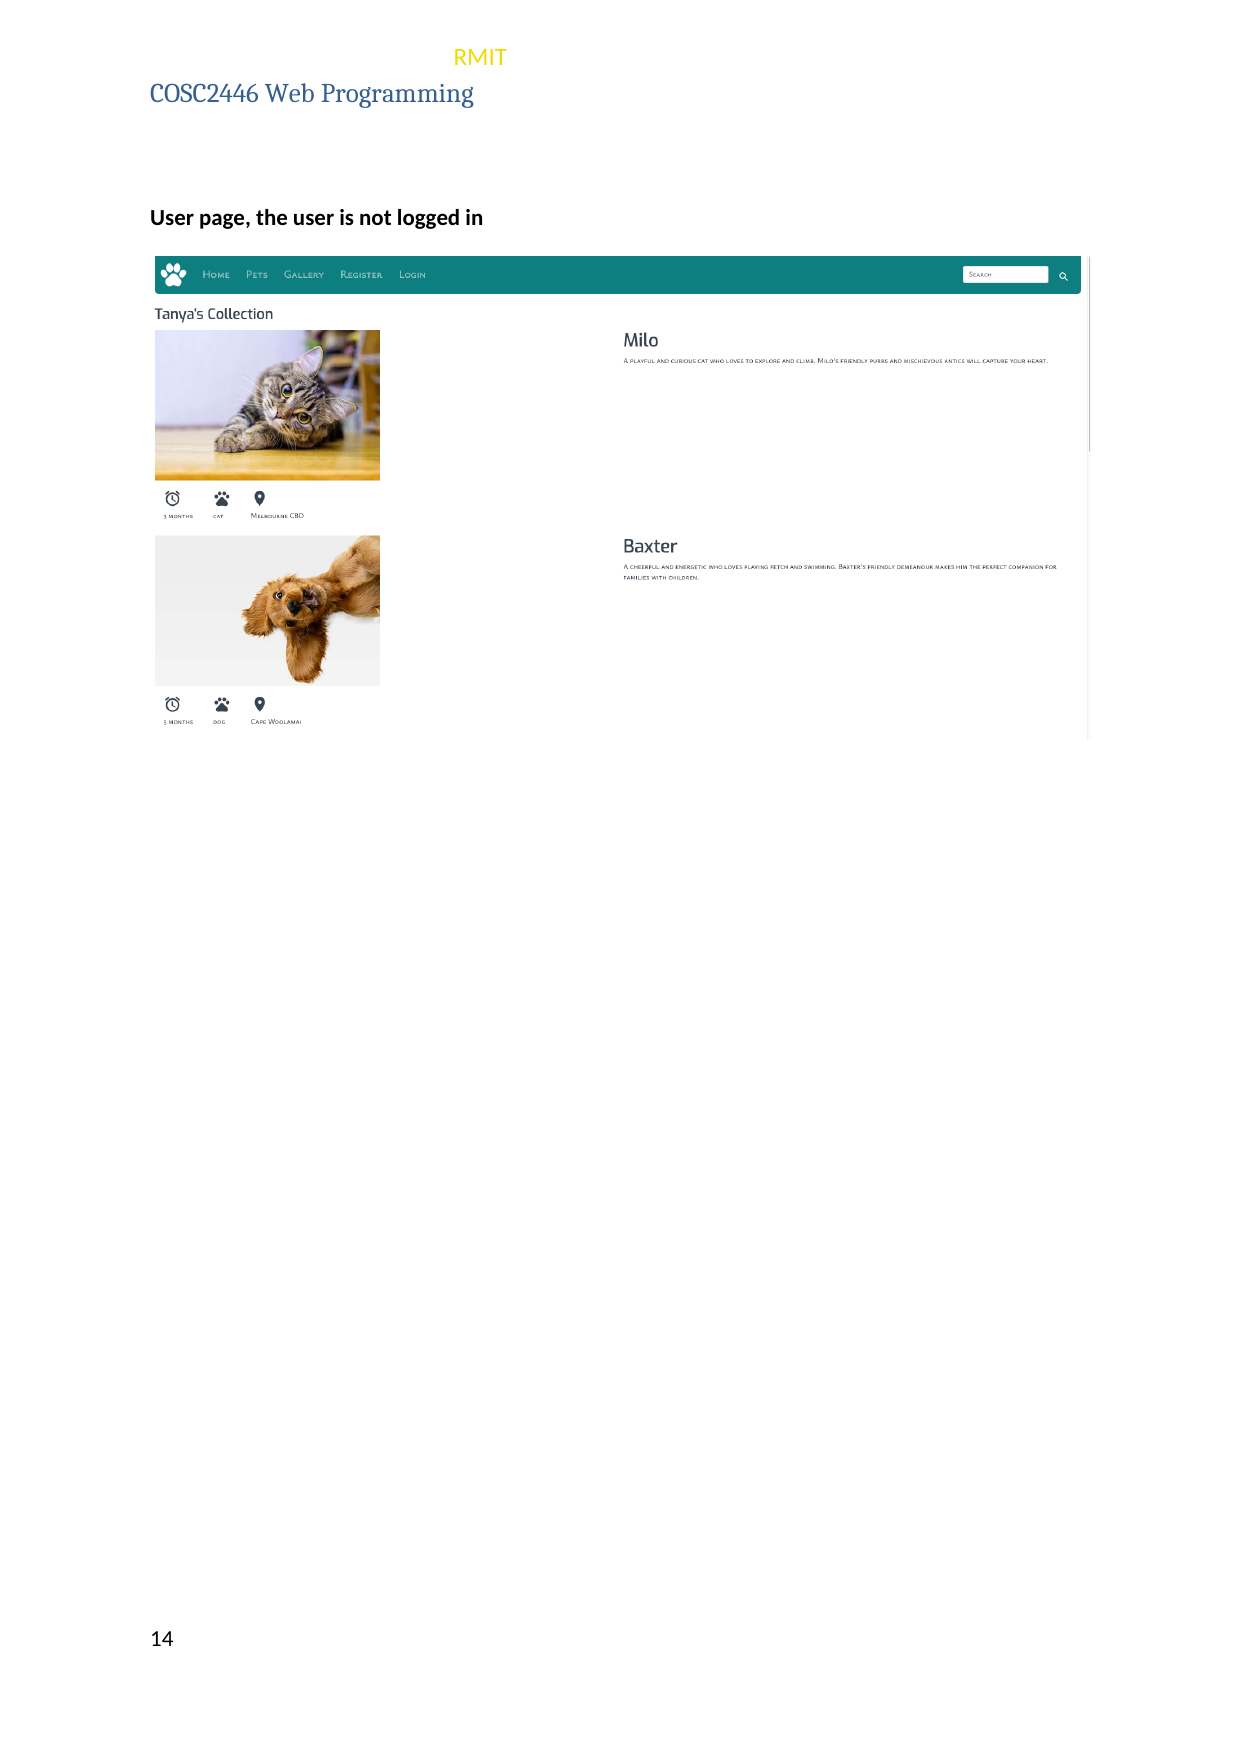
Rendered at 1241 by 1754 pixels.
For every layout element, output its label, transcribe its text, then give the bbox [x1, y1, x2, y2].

picture [150, 256, 1091, 739]
text User page, the user is not logged in [150, 203, 1090, 231]
